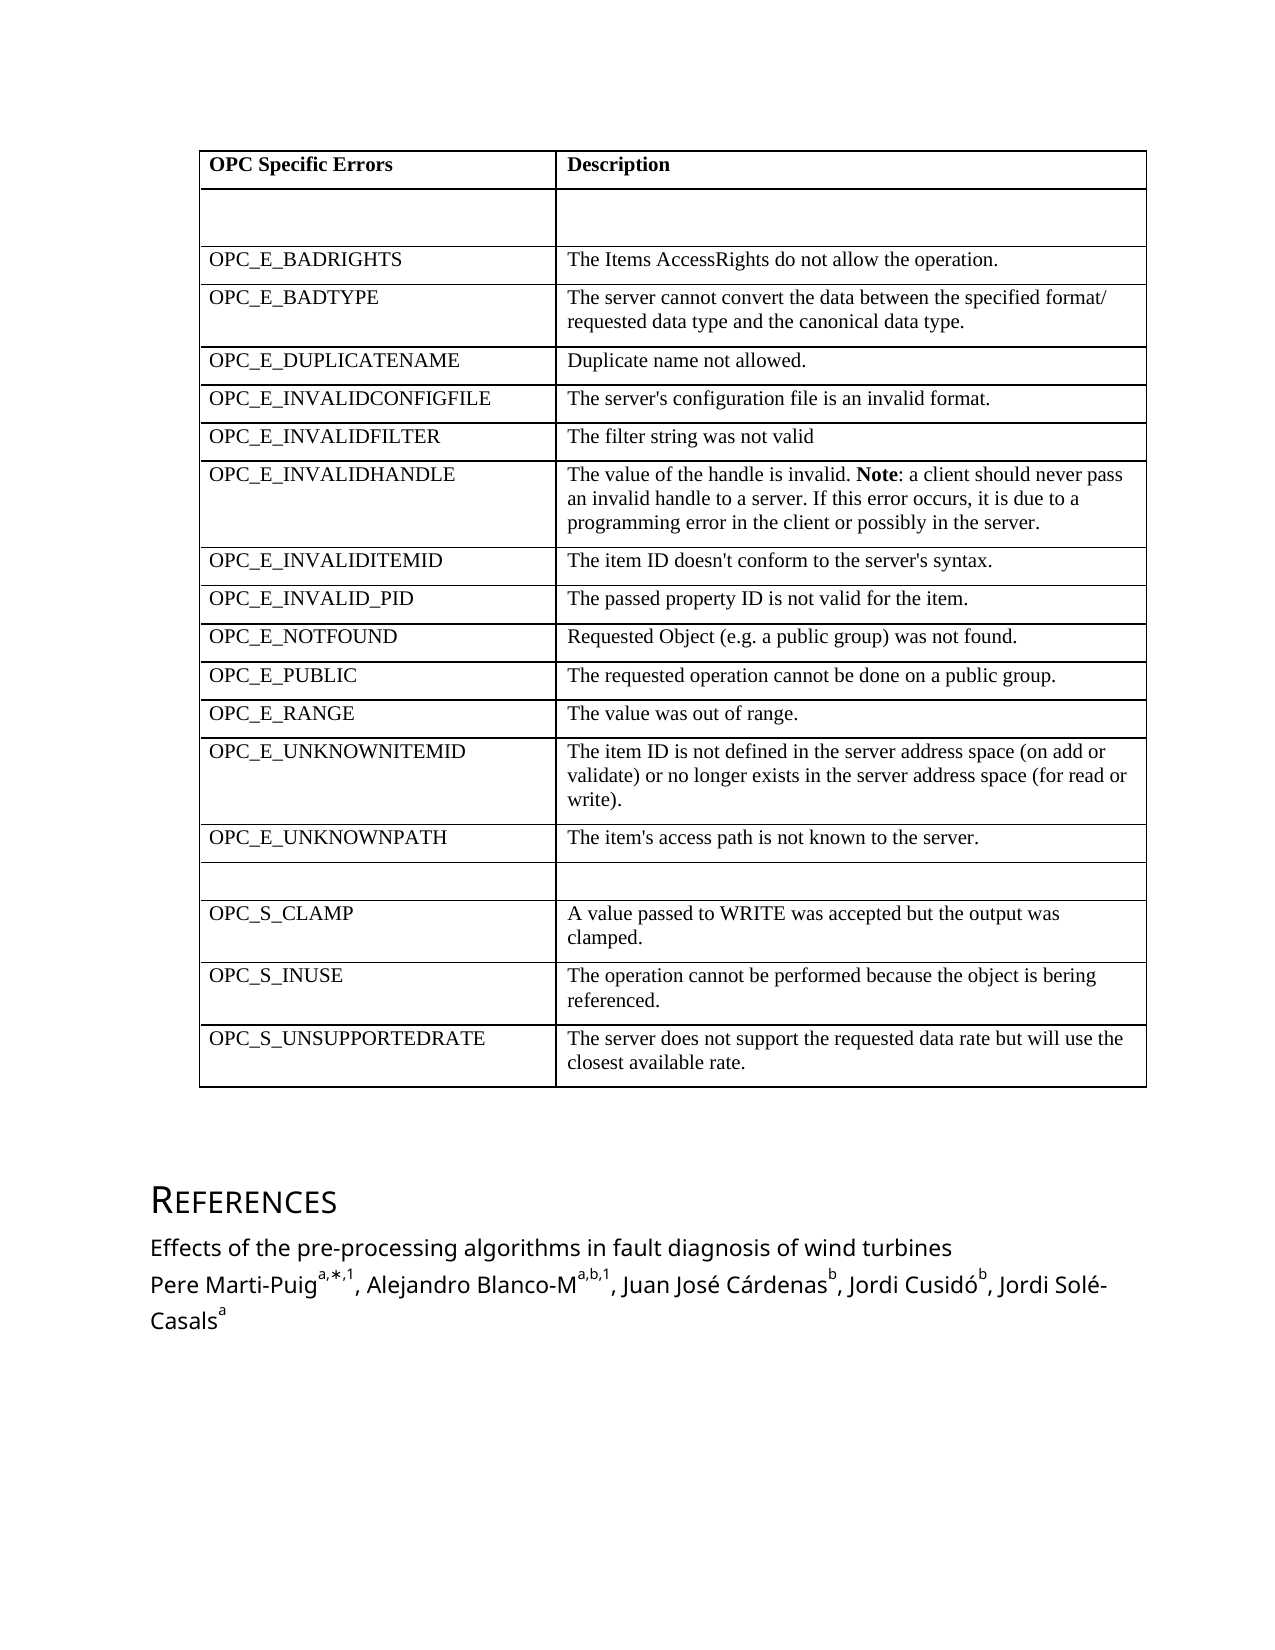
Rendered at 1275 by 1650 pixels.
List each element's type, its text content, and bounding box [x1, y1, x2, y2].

table_cell [557, 863, 1146, 900]
table_cell The value of the handle is invalid. Note: a client should never pass an invalid handle to a server. If this error occurs, it is due to a programming error in the client or possibly in the server. [557, 462, 1146, 547]
table_cell OPC_E_BADTYPE [200, 285, 555, 346]
table_cell The item ID doesn't conform to the server's syntax. [557, 548, 1146, 585]
table_cell OPC_S_UNSUPPORTEDRATE [200, 1025, 555, 1086]
table_cell [200, 189, 555, 246]
table_cell OPC_E_INVALIDCONFIGFILE [200, 385, 555, 422]
table_cell [200, 863, 555, 900]
table_cell The server cannot convert the data between the specified format/ requested data type and the canonical data type. [557, 285, 1146, 346]
table_cell OPC_E_PUBLIC [200, 662, 555, 699]
table_cell [557, 190, 1146, 246]
table_cell OPC_E_INVALIDITEMID [200, 548, 555, 585]
table_cell OPC_E_INVALIDFILTER [200, 423, 555, 460]
table_cell The Items AccessRights do not allow the operation. [557, 247, 1146, 284]
table_cell Duplicate name not allowed. [557, 348, 1146, 384]
table_cell The filter string was not valid [557, 424, 1146, 460]
table_cell OPC_E_UNKNOWNITEMID [200, 738, 555, 823]
table_cell The server's configuration file is an invalid format. [557, 386, 1146, 422]
table_cell The item's access path is not known to the server. [557, 825, 1146, 862]
subtitle References [150, 1174, 1125, 1225]
table_cell OPC_E_UNKNOWNPATH [200, 825, 555, 862]
table_cell The value was out of range. [557, 701, 1146, 737]
table_cell The requested operation cannot be done on a public group. [557, 663, 1146, 699]
table_cell The passed property ID is not valid for the item. [557, 586, 1146, 623]
table_cell OPC_S_CLAMP [200, 901, 555, 962]
table_cell A value passed to WRITE was accepted but the output was clamped. [557, 901, 1146, 962]
table_cell OPC_E_NOTFOUND [200, 624, 555, 661]
table_cell OPC_E_INVALIDHANDLE [200, 461, 555, 547]
table_cell OPC_E_DUPLICATENAME [200, 347, 555, 384]
table_cell The server does not support the requested data rate but will use the closest available rate. [557, 1026, 1146, 1086]
table_cell OPC_E_BADRIGHTS [200, 247, 555, 284]
table_cell The item ID is not defined in the server address space (on add or validate) or no longer exists in the server address space (for read or write). [557, 739, 1146, 823]
table_header Description [557, 152, 1146, 188]
table_cell OPC_E_INVALID_PID [200, 586, 555, 623]
table_cell The operation cannot be performed because the object is bering referenced. [557, 963, 1146, 1024]
table_cell OPC_S_INUSE [200, 963, 555, 1024]
table_header OPC Specific Errors [200, 152, 555, 188]
text Effects of the pre-processing algorithms in fault diagnosis of wind turbines [150, 1232, 1125, 1264]
table_cell Requested Object (e.g. a public group) was not found. [557, 625, 1146, 661]
table_cell OPC_E_RANGE [200, 700, 555, 737]
text Pere Marti-Puiga,∗,1, Alejandro Blanco-Ma,b,1, Juan José Cárdenasb, Jordi Cusidób, Jordi Solé-Casalsa [150, 1264, 1125, 1337]
